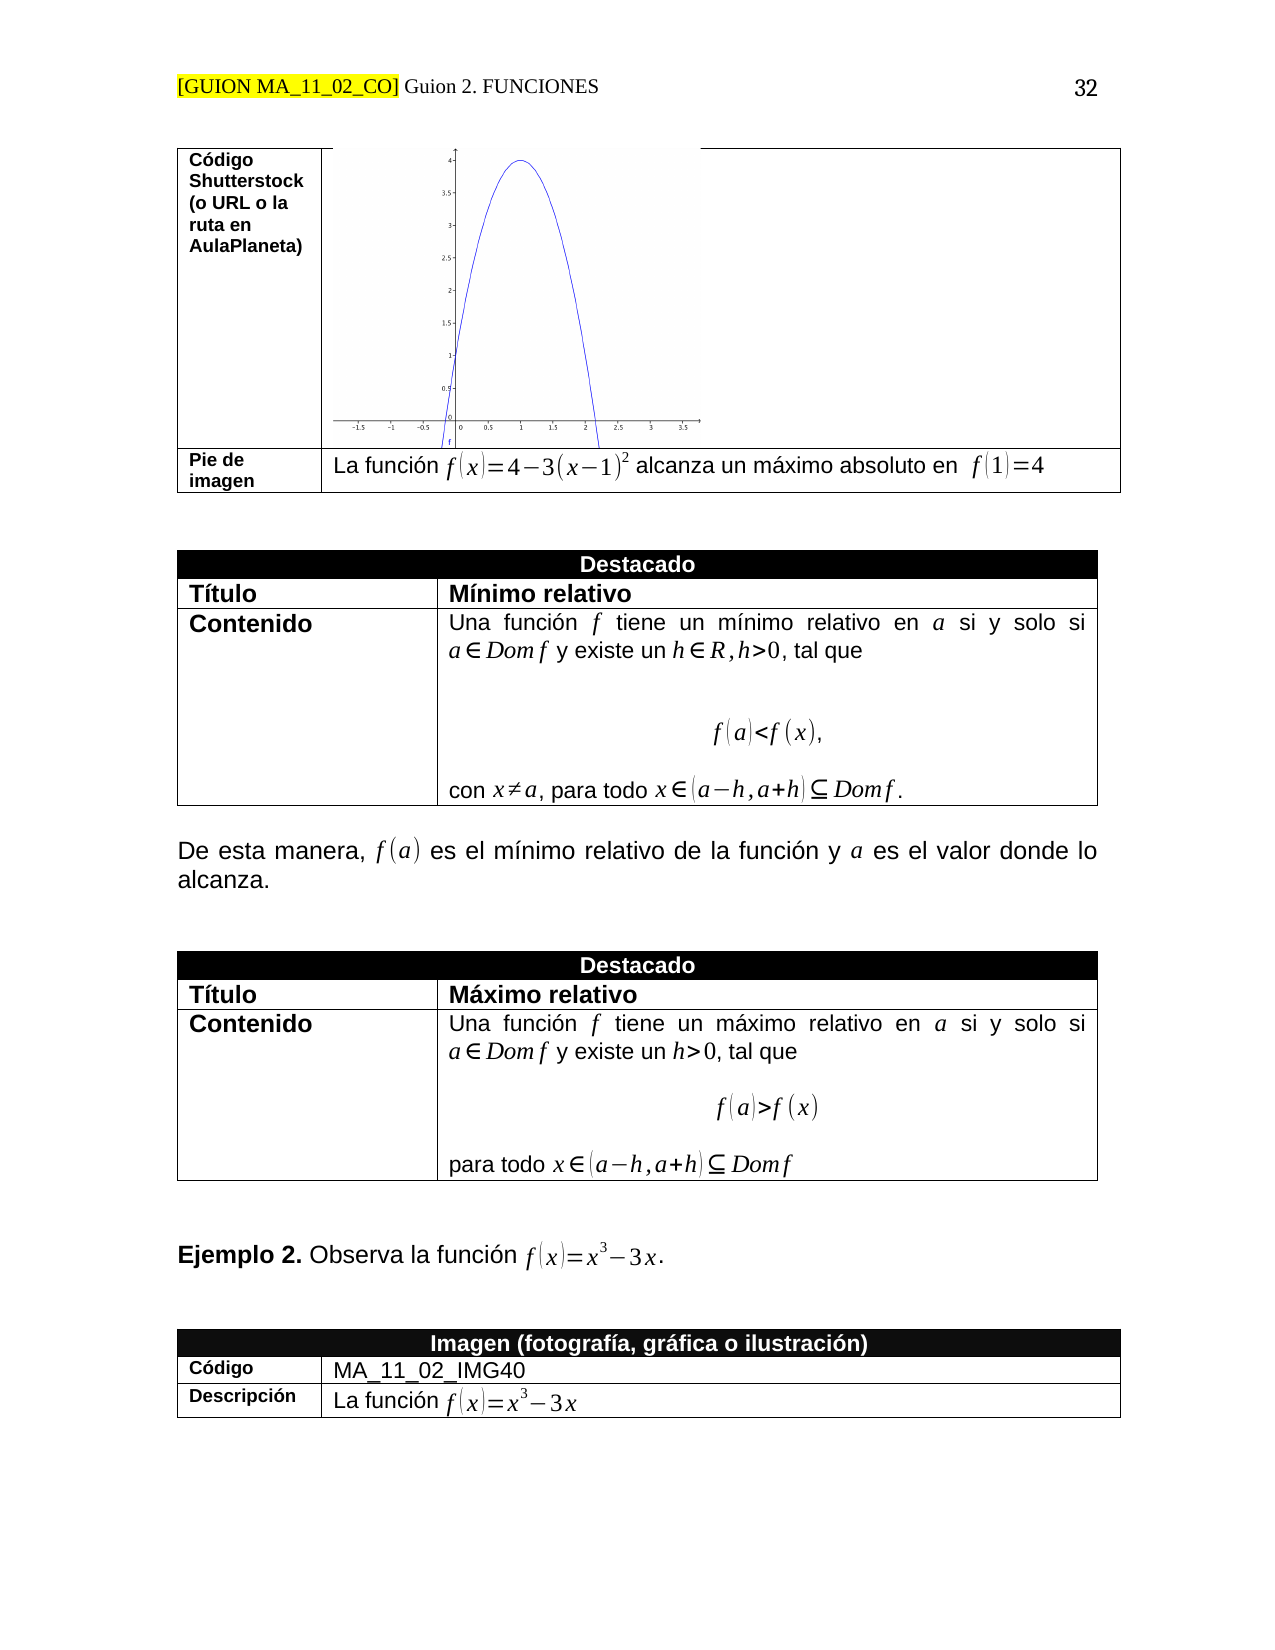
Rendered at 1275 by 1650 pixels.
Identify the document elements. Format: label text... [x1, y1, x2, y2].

table_cell Título [178, 980, 437, 1008]
table_cell Código [178, 1357, 321, 1383]
table_cell Pie de imagen [178, 449, 321, 492]
table_cell La función alcanza un máximo absoluto en [322, 449, 1120, 492]
table_cell Descripción [178, 1384, 321, 1417]
table_header Destacado [178, 551, 1097, 578]
table_header Imagen (fotografía, gráfica o ilustración) [178, 1330, 1120, 1356]
text Ejemplo 2. Observa la función . [177, 1238, 1098, 1271]
table_cell [322, 149, 333, 448]
table_cell Máximo relativo [438, 980, 1097, 1008]
table_cell Contenido [178, 609, 437, 805]
table_cell Título [178, 579, 437, 607]
table_cell Una función tiene un mínimo relativo en si y solo si y existe un , tal que , con , para todo . [438, 609, 1097, 805]
table_cell Código Shutterstock (o URL o la ruta en AulaPlaneta) [178, 149, 321, 448]
table_cell MA_11_02_IMG40 [322, 1357, 1120, 1383]
picture [333, 148, 701, 448]
table_header Destacado [178, 952, 1097, 979]
table_cell La función [322, 1384, 1120, 1417]
text De esta manera, es el mínimo relativo de la función y es el valor donde lo alcanza. [177, 835, 1098, 894]
table_cell Mínimo relativo [438, 579, 1097, 607]
table_cell [701, 149, 1120, 448]
table_cell Contenido [178, 1010, 437, 1180]
table_cell Una función tiene un máximo relativo en si y solo si y existe un , tal que para todo [438, 1010, 1097, 1180]
